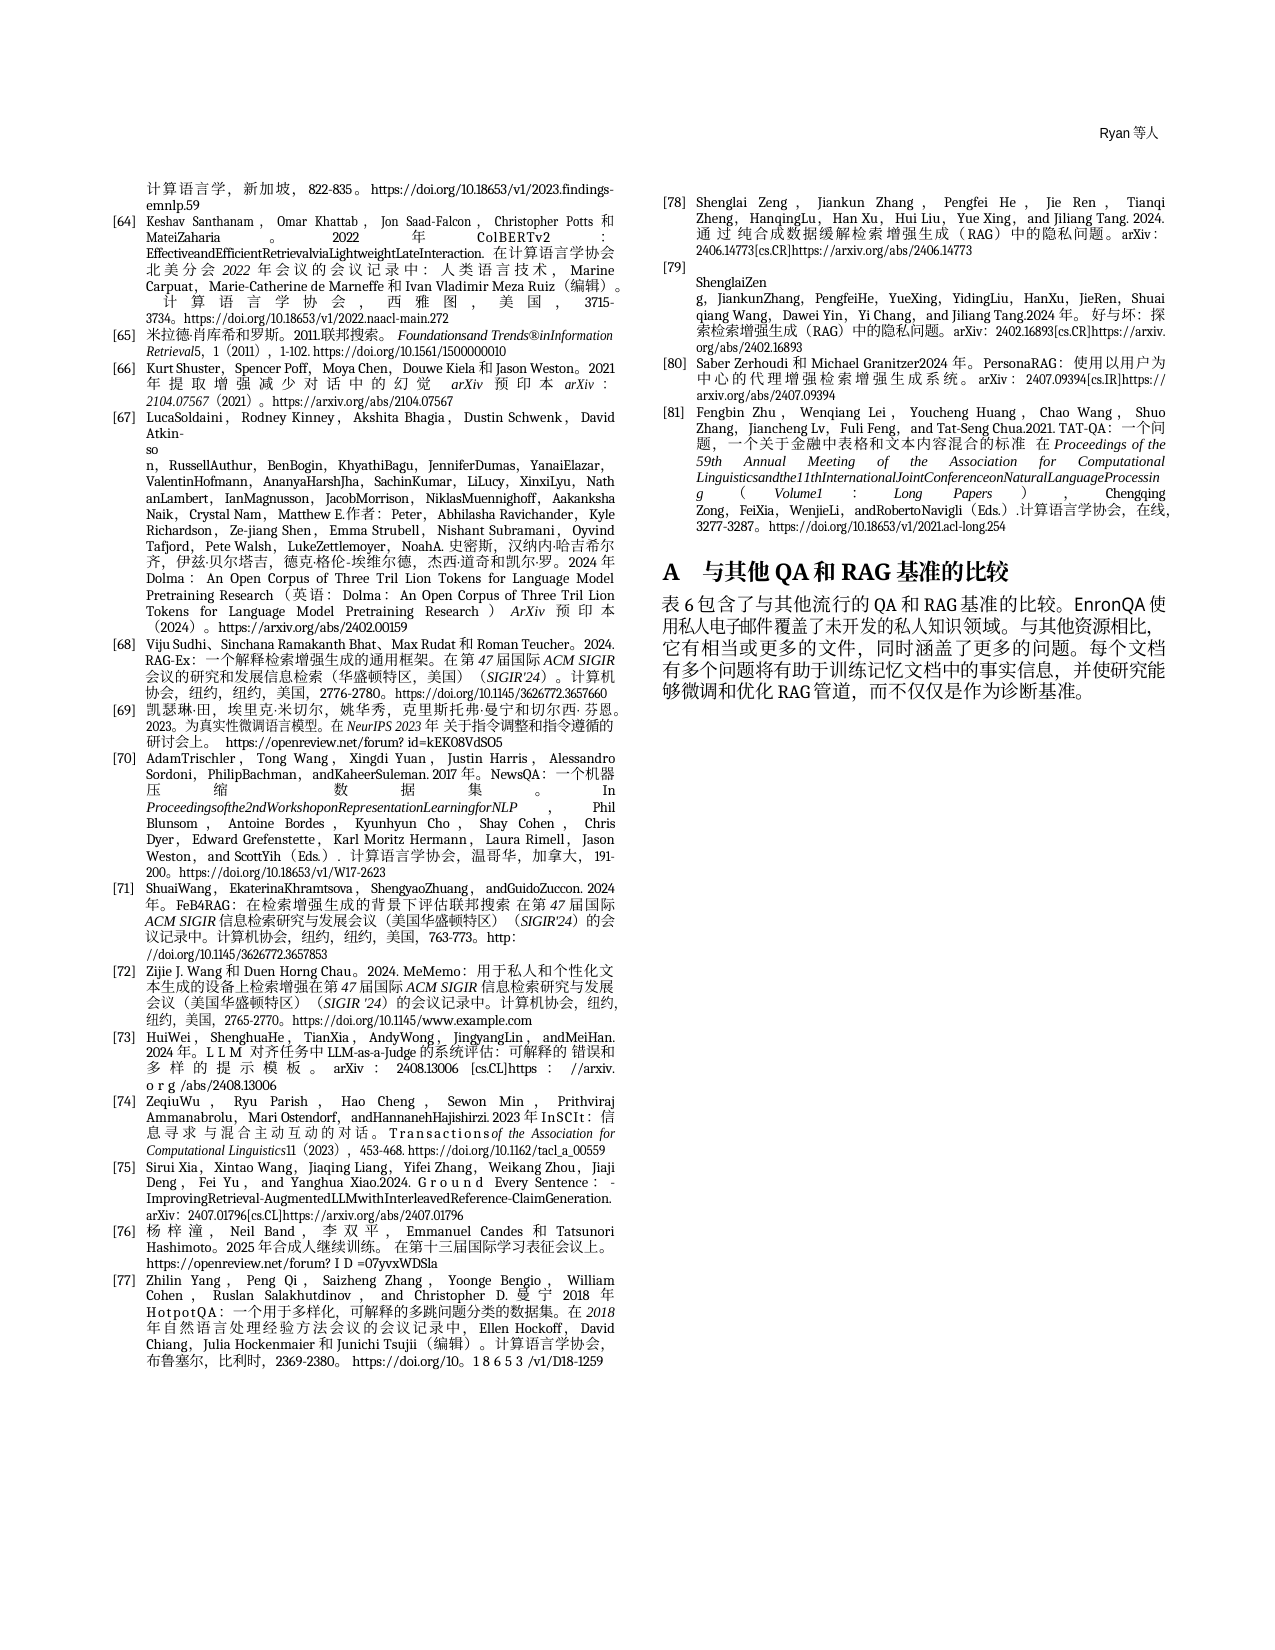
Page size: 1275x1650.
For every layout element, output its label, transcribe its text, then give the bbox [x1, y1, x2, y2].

list Zijie J. Wang和Duen Horng Chau。2024. MeMemo：用于私人和个性化文本生成的设备上检索增强在第47届国际ACM SIGIR信息检索研究与发展会议（美国华盛顿特区）（SIGIR '24）的会议记录中。计算机协会，纽约，纽约，美国，2765-2770。https://doi.org/10.1145/www.example.com [112, 963, 614, 1029]
list Zhilin Yang，Peng Qi，Saizheng Zhang，Yoonge Bengio，William Cohen，Ruslan Salakhutdinov，and Christopher D.曼宁2018年HotpotQA：一个用于多样化，可解释的多跳问题分类的数据集。在2018年自然语言处理经验方法会议的会议记录中，Ellen Hockoff，David Chiang，Julia Hockenmaier和Junichi Tsujii（编辑）。计算语言学协会，布鲁塞尔，比利时，2369-2380。 https://doi.org/10。18653/v1/D18-1259 [112, 1272, 615, 1369]
list 凯瑟琳·田，埃里克·米切尔，姚华秀，克里斯托弗·曼宁和切尔西·芬恩。2023。为真实性微调语言模型。在NeurIPS 2023年关于指令调整和指令遵循的研讨会上。 https://openreview.net/forum? id=kEK08VdSO5 [112, 702, 613, 751]
list Kurt Shuster，Spencer Poff，Moya Chen，Douwe Kiela和Jason Weston。2021年提取增强减少对话中的幻觉 arXiv预印本arXiv：2104.07567（2021）。https://arxiv.org/abs/2104.07567 [112, 361, 615, 410]
list ShenglaiZeng，JiankunZhang，PengfeiHe，YueXing，YidingLiu，HanXu，JieRen，Shuaiqiang Wang，Dawei Yin，Yi Chang，and Jiliang Tang.2024年。 好与坏：探索检索增强生成（RAG）中的隐私问题。arXiv：2402.16893[cs.CR]https://arxiv.org/abs/2402.16893 [662, 259, 1165, 356]
list Keshav Santhanam，Omar Khattab，Jon Saad-Falcon，Christopher Potts和MateiZaharia。2022年ColBERTv2：EffectiveandEfficientRetrievalviaLightweightLateInteraction. 在计算语言学协会北美分会2022年会议的会议记录中：人类语言技术，Marine Carpuat，Marie-Catherine de Marneffe和Ivan Vladimir Meza Ruiz（编辑）。 计算语言学协会，西雅图，美国，3715-3734。https://doi.org/10.18653/v1/2022.naacl-main.272 [112, 214, 614, 327]
text 表6包含了与其他流行的QA和RAG基准的比较。EnronQA使用私人电子邮件覆盖了未开发的私人知识领域。与其他资源相比，它有相当或更多的文件，同时涵盖了更多的问题。每个文档有多个问题将有助于训练记忆文档中的事实信息，并使研究能够微调和优化RAG管道，而不仅仅是作为诊断基准。 [662, 591, 1166, 704]
list Saber Zerhoudi和Michael Granitzer2024年。PersonaRAG：使用以用户为中心的代理增强检索增强生成系统。arXiv：2407.09394[cs.IR]https://arxiv.org/abs/2407.09394 [662, 356, 1166, 404]
list 米拉德·肖库希和罗斯。2011.联邦搜索。 Foundationsand Trends®inInformation Retrieval5，1（2011），1-102. https://doi.org/10.1561/1500000010 [112, 327, 613, 360]
list Viju Sudhi、Sinchana Ramakanth Bhat、Max Rudat和Roman Teucher。2024. RAG-Ex：一个解释检索增强生成的通用框架。在第47届国际ACM SIGIR会议的研究和发展信息检索（华盛顿特区，美国）（SIGIR'24）。计算机协会，纽约，纽约，美国，2776-2780。https://doi.org/10.1145/3626772.3657660 [112, 637, 615, 702]
list ZeqiuWu，Ryu Parish，Hao Cheng，Sewon Min，Prithviraj Ammanabrolu，Mari Ostendorf，andHannanehHajishirzi. 2023年InSCIt：信息寻求与混合主动互动的对话。Transactionsof the Association for Computational Linguistics11（2023），453-468. https://doi.org/10.1162/tacl_a_00559 [112, 1094, 615, 1159]
subtitle 与其他QA和RAG基准的比较 [662, 558, 1080, 586]
list ShuaiWang，EkaterinaKhramtsova，ShengyaoZhuang，andGuidoZuccon. 2024年。FeB4RAG：在检索增强生成的背景下评估联邦搜索 在第47届国际ACM SIGIR信息检索研究与发展会议（美国华盛顿特区）（SIGIR'24）的会议记录中。计算机协会，纽约，纽约，美国，763-773。http： [112, 881, 615, 946]
list HuiWei，ShenghuaHe，TianXia，AndyWong，JingyangLin，andMeiHan. 2024年。LLM对齐任务中LLM-as-a-Judge的系统评估：可解释的错误和多样的提示模板。arXiv：2408.13006 [cs.CL]https：//arxiv. org/abs/2408.13006 [112, 1029, 615, 1094]
list Sirui Xia，Xintao Wang，Jiaqing Liang，Yifei Zhang，Weikang Zhou，Jiaji Deng，Fei Yu，and Yanghua Xiao.2024. Ground Every Sentence：ImprovingRetrieval-AugmentedLLMwithInterleavedReference-ClaimGeneration. arXiv：2407.01796[cs.CL]https://arxiv.org/abs/2407.01796 [112, 1159, 615, 1224]
text 计算语言学，新加坡，822-835。https://doi.org/10.18653/v1/2023.findings-emnlp.59 [146, 181, 614, 214]
list 杨梓潼，Neil Band，李双平，Emmanuel Candes和Tatsunori Hashimoto。2025年合成人继续训练。 在第十三届国际学习表征会议上。 https://openreview.net/forum? ID=07yvxWDSla [112, 1224, 614, 1272]
list Shenglai Zeng，Jiankun Zhang，Pengfei He，Jie Ren，Tianqi Zheng，HanqingLu，Han Xu，Hui Liu，Yue Xing，and Jiliang Tang. 2024. 通过纯合成数据缓解检索增强生成（RAG）中的隐私问题。arXiv：2406.14773[cs.CR]https://arxiv.org/abs/2406.14773 [662, 195, 1166, 259]
list Fengbin Zhu，Wenqiang Lei，Youcheng Huang，Chao Wang，Shuo Zhang，Jiancheng Lv，Fuli Feng，and Tat-Seng Chua.2021. TAT-QA：一个问题，一个关于金融中表格和文本内容混合的标准 在Proceedings of the 59th Annual Meeting of the Association for Computational Linguisticsandthe11thInternationalJointConferenceonNaturalLanguageProcessing（Volume1：Long Papers），Chengqing Zong，FeiXia，WenjieLi，andRobertoNavigli（Eds.）.计算语言学协会，在线，3277-3287。https://doi.org/10.18653/v1/2021.acl-long.254 [662, 404, 1166, 535]
list AdamTrischler，Tong Wang，Xingdi Yuan，Justin Harris，Alessandro Sordoni，PhilipBachman，andKaheerSuleman. 2017年。NewsQA：一个机器压缩数据集。In Proceedingsofthe2ndWorkshoponRepresentationLearningforNLP，Phil Blunsom，Antoine Bordes，Kyunhyun Cho，Shay Cohen，Chris Dyer，Edward Grefenstette，Karl Moritz Hermann，Laura Rimell，Jason Weston，and ScottYih（Eds.）. 计算语言学协会，温哥华，加拿大，191-200。https://doi.org/10.18653/v1/W17-2623 [112, 751, 615, 881]
text //doi.org/10.1145/3626772.3657853 [146, 946, 619, 963]
list LucaSoldaini，Rodney Kinney，Akshita Bhagia，Dustin Schwenk，David Atkinson，RussellAuthur，BenBogin，KhyathiBagu，JenniferDumas，YanaiElazar，ValentinHofmann，AnanyaHarshJha，SachinKumar，LiLucy，XinxiLyu，NathanLambert，IanMagnusson，JacobMorrison，NiklasMuennighoff，AakankshaNaik，Crystal Nam，Matthew E.作者：Peter，Abhilasha Ravichander，Kyle Richardson，Ze-jiang Shen，Emma Strubell，Nishant Subramani，Oyvind Tafjord，Pete Walsh，LukeZettlemoyer，NoahA. 史密斯，汉纳内·哈吉希尔齐，伊兹·贝尔塔吉，德克·格伦-埃维尔德，杰西·道奇和凯尔·罗。2024年Dolma：An Open Corpus of Three Tril Lion Tokens for Language Model Pretraining Research（英语：Dolma：An Open Corpus of Three Tril Lion Tokens for Language Model Pretraining Research）ArXiv预印本（2024）。https://arxiv.org/abs/2402.00159 [112, 410, 615, 636]
